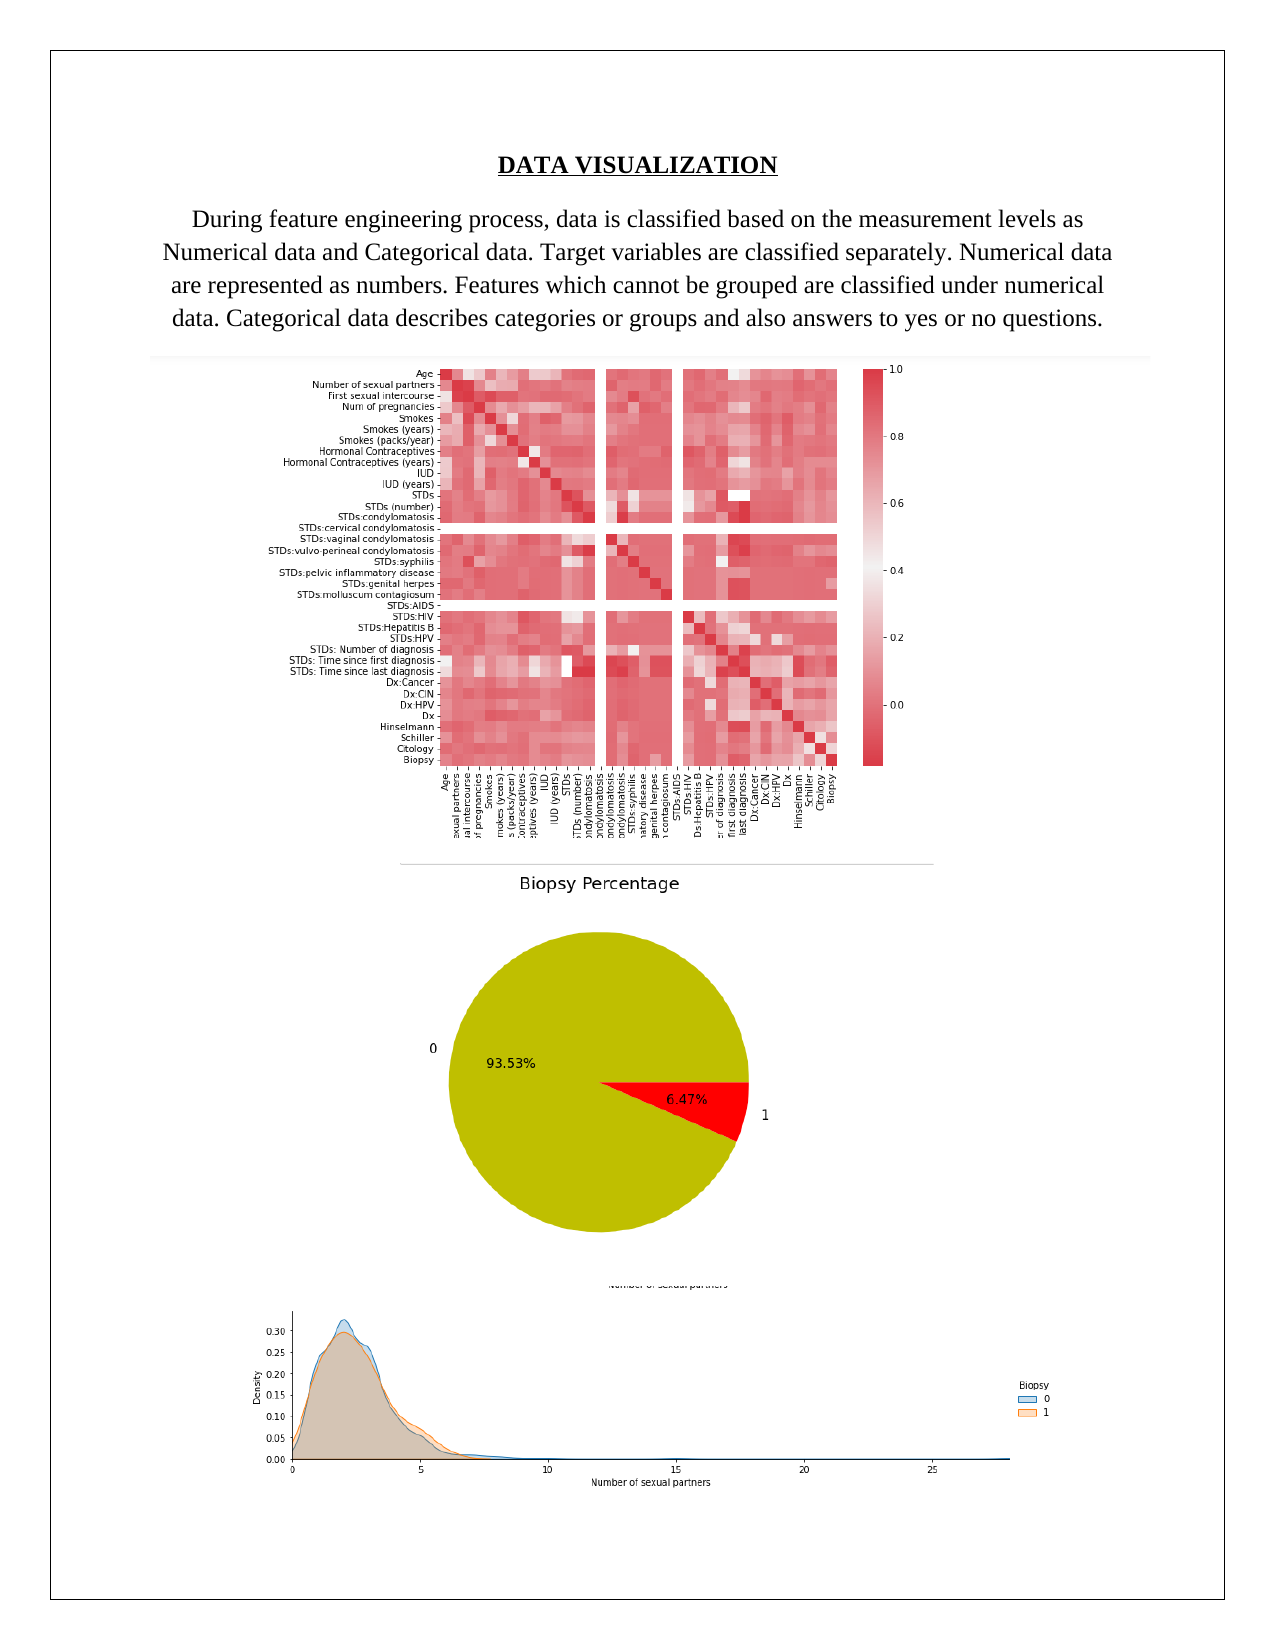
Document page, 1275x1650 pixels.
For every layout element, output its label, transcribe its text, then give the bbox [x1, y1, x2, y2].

picture [150, 356, 1151, 838]
text DATA VISUALIZATION [150, 150, 1125, 179]
text During feature engineering process, data is classified based on the measurement levels as Numerical data and Categorical data. Target variables are classified separately. Numerical data are represented as numbers. Features which cannot be grouped are classified under numerical data. Categorical data describes categories or groups and also answers to yes or no questions. [150, 204, 1125, 332]
picture [300, 863, 934, 1282]
picture [225, 1286, 1123, 1493]
